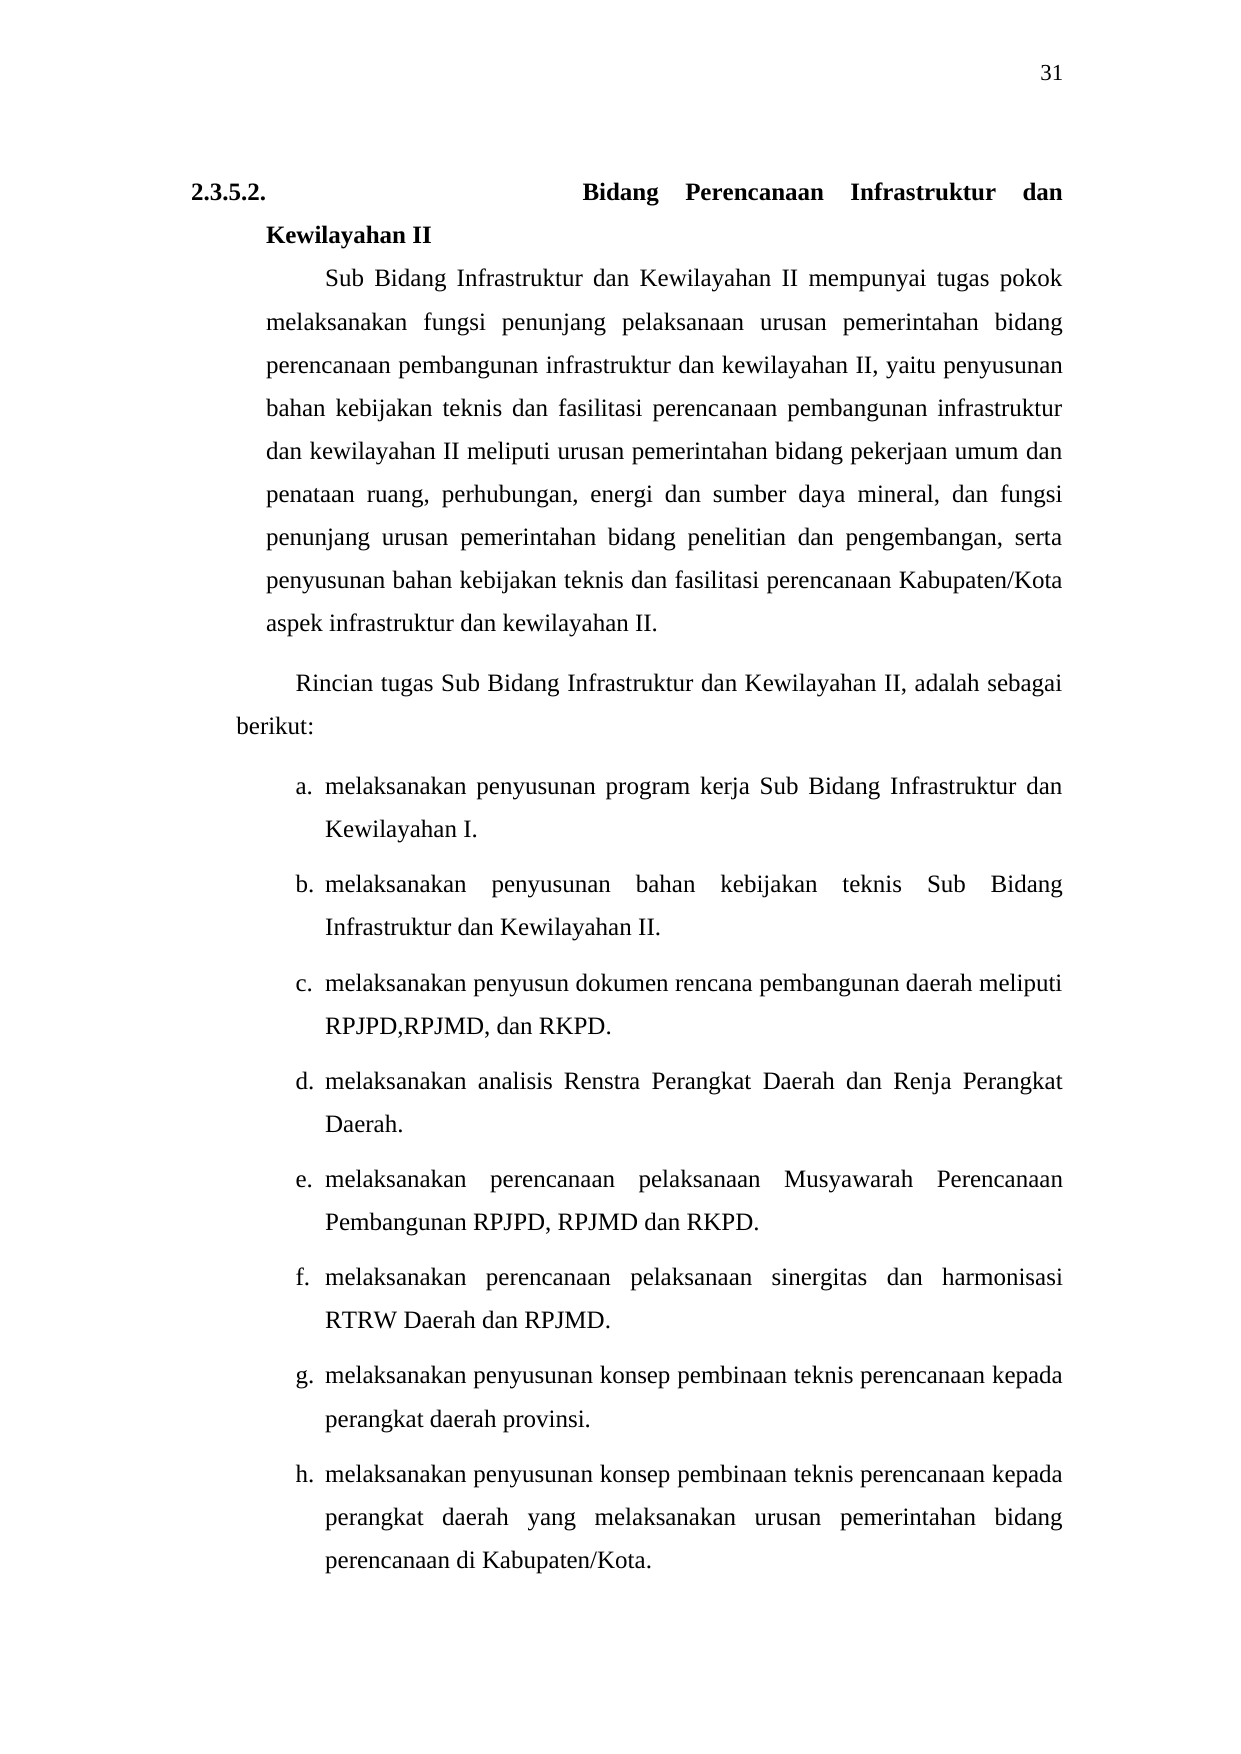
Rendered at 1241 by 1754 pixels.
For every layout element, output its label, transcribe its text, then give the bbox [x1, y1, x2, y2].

list melaksanakan perencanaan pelaksanaan Musyawarah Perencanaan Pembangunan RPJPD, RPJMD dan RKPD. [295, 1164, 1063, 1236]
list melaksanakan penyusun dokumen rencana pembangunan daerah meliputi RPJPD,RPJMD, dan RKPD. [295, 968, 1063, 1039]
text Rincian tugas Sub Bidang Infrastruktur dan Kewilayahan II, adalah sebagai berikut: [236, 668, 1063, 740]
list melaksanakan penyusunan konsep pembinaan teknis perencanaan kepada perangkat daerah provinsi. [295, 1361, 1063, 1432]
list melaksanakan penyusunan program kerja Sub Bidang Infrastruktur dan Kewilayahan I. [295, 771, 1063, 843]
text Sub Bidang Infrastruktur dan Kewilayahan II mempunyai tugas pokok melaksanakan fungsi penunjang pelaksanaan urusan pemerintahan bidang perencanaan pembangunan infrastruktur dan kewilayahan II, yaitu penyusunan bahan kebijakan teknis dan fasilitasi perencanaan pembangunan infrastruktur dan kewilayahan II meliputi urusan pemerintahan bidang pekerjaan umum dan penataan ruang, perhubungan, energi dan sumber daya mineral, dan fungsi penunjang urusan pemerintahan bidang penelitian dan pengembangan, serta penyusunan bahan kebijakan teknis dan fasilitasi perencanaan Kabupaten/Kota aspek infrastruktur dan kewilayahan II. [266, 263, 1063, 637]
list Bidang Perencanaan Infrastruktur dan Kewilayahan II [191, 177, 1063, 249]
list melaksanakan analisis Renstra Perangkat Daerah dan Renja Perangkat Daerah. [295, 1066, 1063, 1138]
list melaksanakan penyusunan konsep pembinaan teknis perencanaan kepada perangkat daerah yang melaksanakan urusan pemerintahan bidang perencanaan di Kabupaten/Kota. [295, 1459, 1063, 1574]
list melaksanakan perencanaan pelaksanaan sinergitas dan harmonisasi RTRW Daerah dan RPJMD. [295, 1262, 1063, 1334]
list melaksanakan penyusunan bahan kebijakan teknis Sub Bidang Infrastruktur dan Kewilayahan II. [295, 869, 1063, 941]
